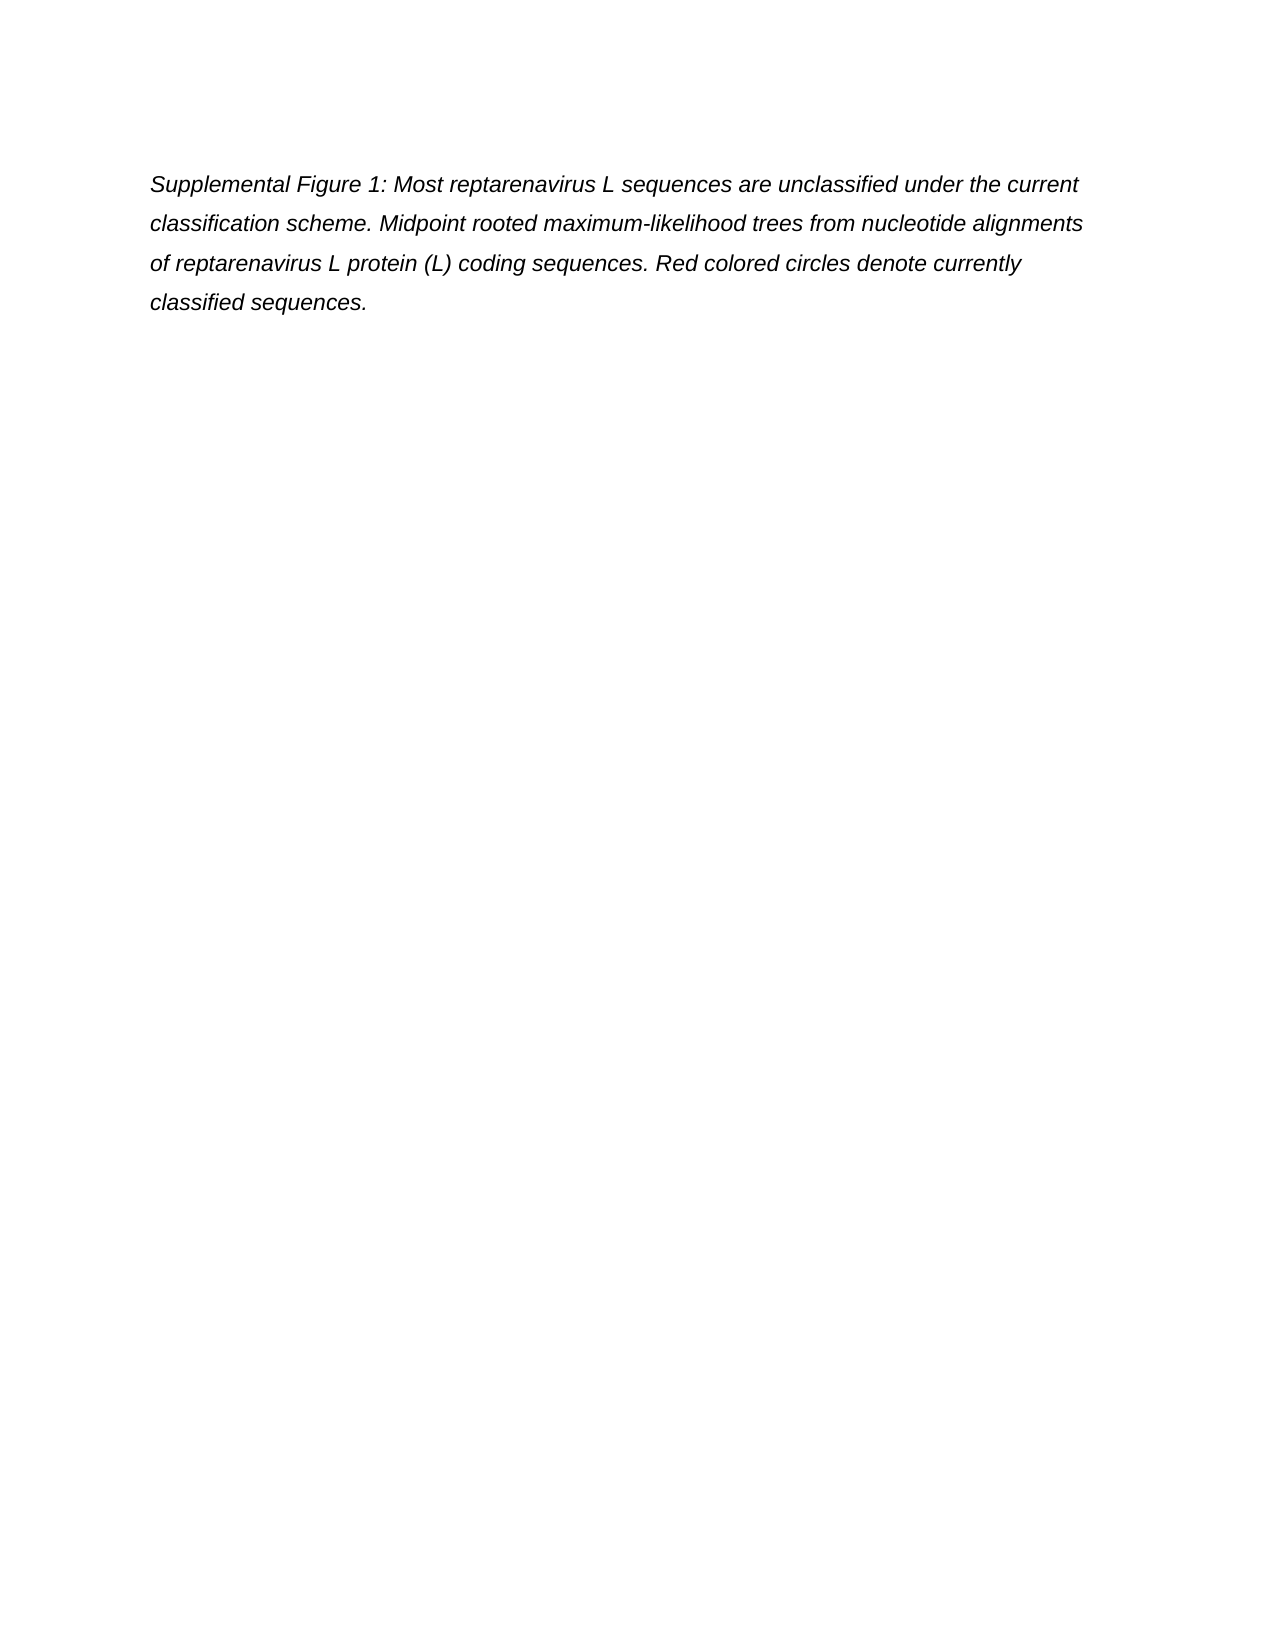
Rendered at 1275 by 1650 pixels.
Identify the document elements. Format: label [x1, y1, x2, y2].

table_header [139, 150, 1114, 341]
